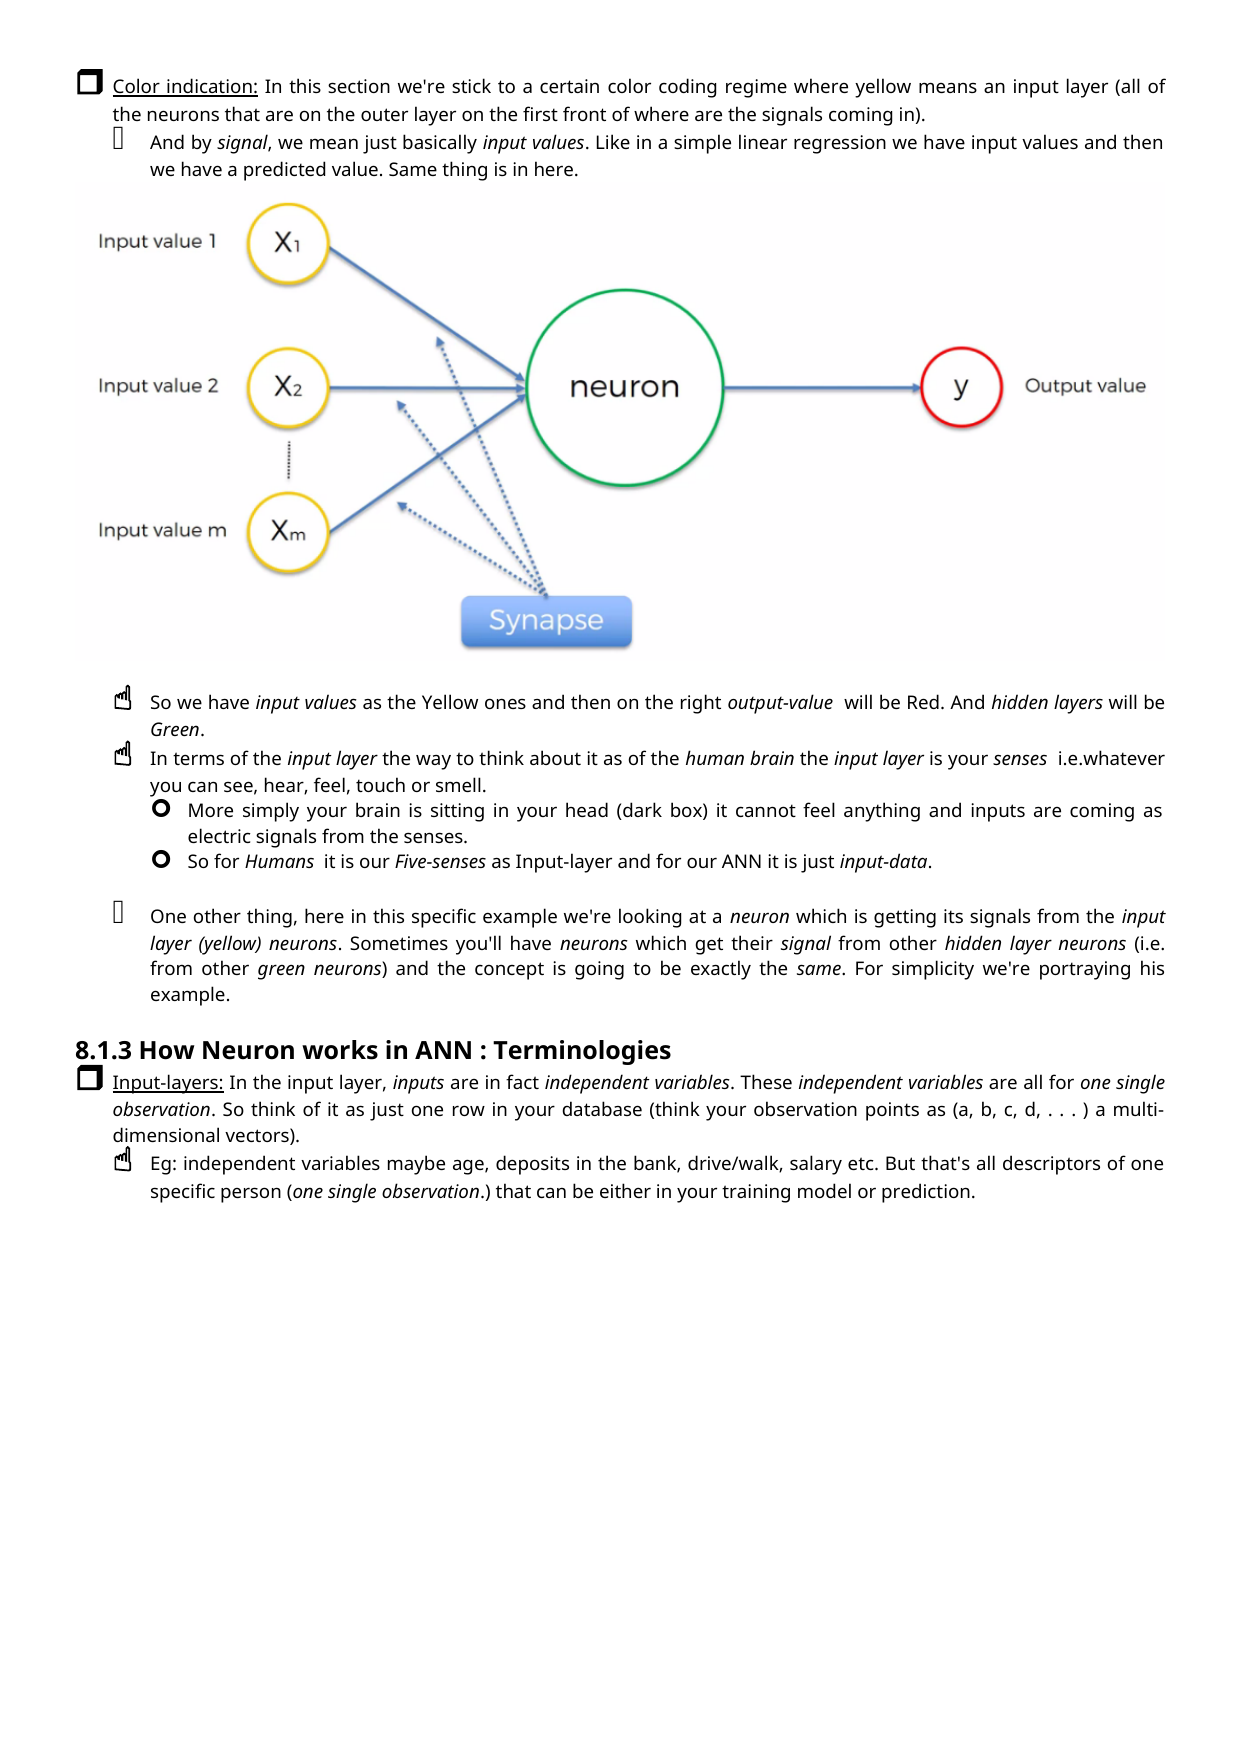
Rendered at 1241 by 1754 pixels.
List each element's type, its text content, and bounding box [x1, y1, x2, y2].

list And by signal, we mean just basically input values. Like in a simple linear regression we have input values and then we have a predicted value. Same thing is in here. [112, 126, 1165, 182]
list In terms of the input layer the way to think about it as of the human brain the input layer is your senses i.e.whatever you can see, hear, feel, touch or smell. [112, 742, 1165, 798]
text 8.1.3 How Neuron works in ANN : Terminologies [75, 1032, 1165, 1066]
list One other thing, here in this specific example we're looking at a neuron which is getting its signals from the input layer (yellow) neurons. Sometimes you'll have neurons which get their signal from other hidden layer neurons (i.e. from other green neurons) and the concept is going to be exactly the same. For simplicity we're portraying his example. [112, 900, 1165, 1007]
list Eg: independent variables maybe age, deposits in the bank, drive/walk, salary etc. But that's all descriptors of one specific person (one single observation.) that can be either in your training model or prediction. [112, 1148, 1165, 1203]
list So for Humans it is our Five-senses as Input-layer and for our ANN it is just input-data. [150, 849, 1165, 874]
list More simply your brain is sitting in your head (dark box) it cannot feel anything and inputs are coming as electric signals from the senses. [150, 798, 1165, 849]
list Input-layers: In the input layer, inputs are in fact independent variables. These independent variables are all for one single observation. So think of it as just one row in your database (think your observation points as (a, b, c, d, . . . ) a multi-dimensional vectors). [75, 1066, 1165, 1148]
picture [75, 182, 1166, 661]
list Color indication: In this section we're stick to a certain color coding regime where yellow means an input layer (all of the neurons that are on the outer layer on the first front of where are the signals coming in). [75, 71, 1165, 126]
list So we have input values as the Yellow ones and then on the right output-value will be Red. And hidden layers will be Green. [112, 686, 1165, 742]
